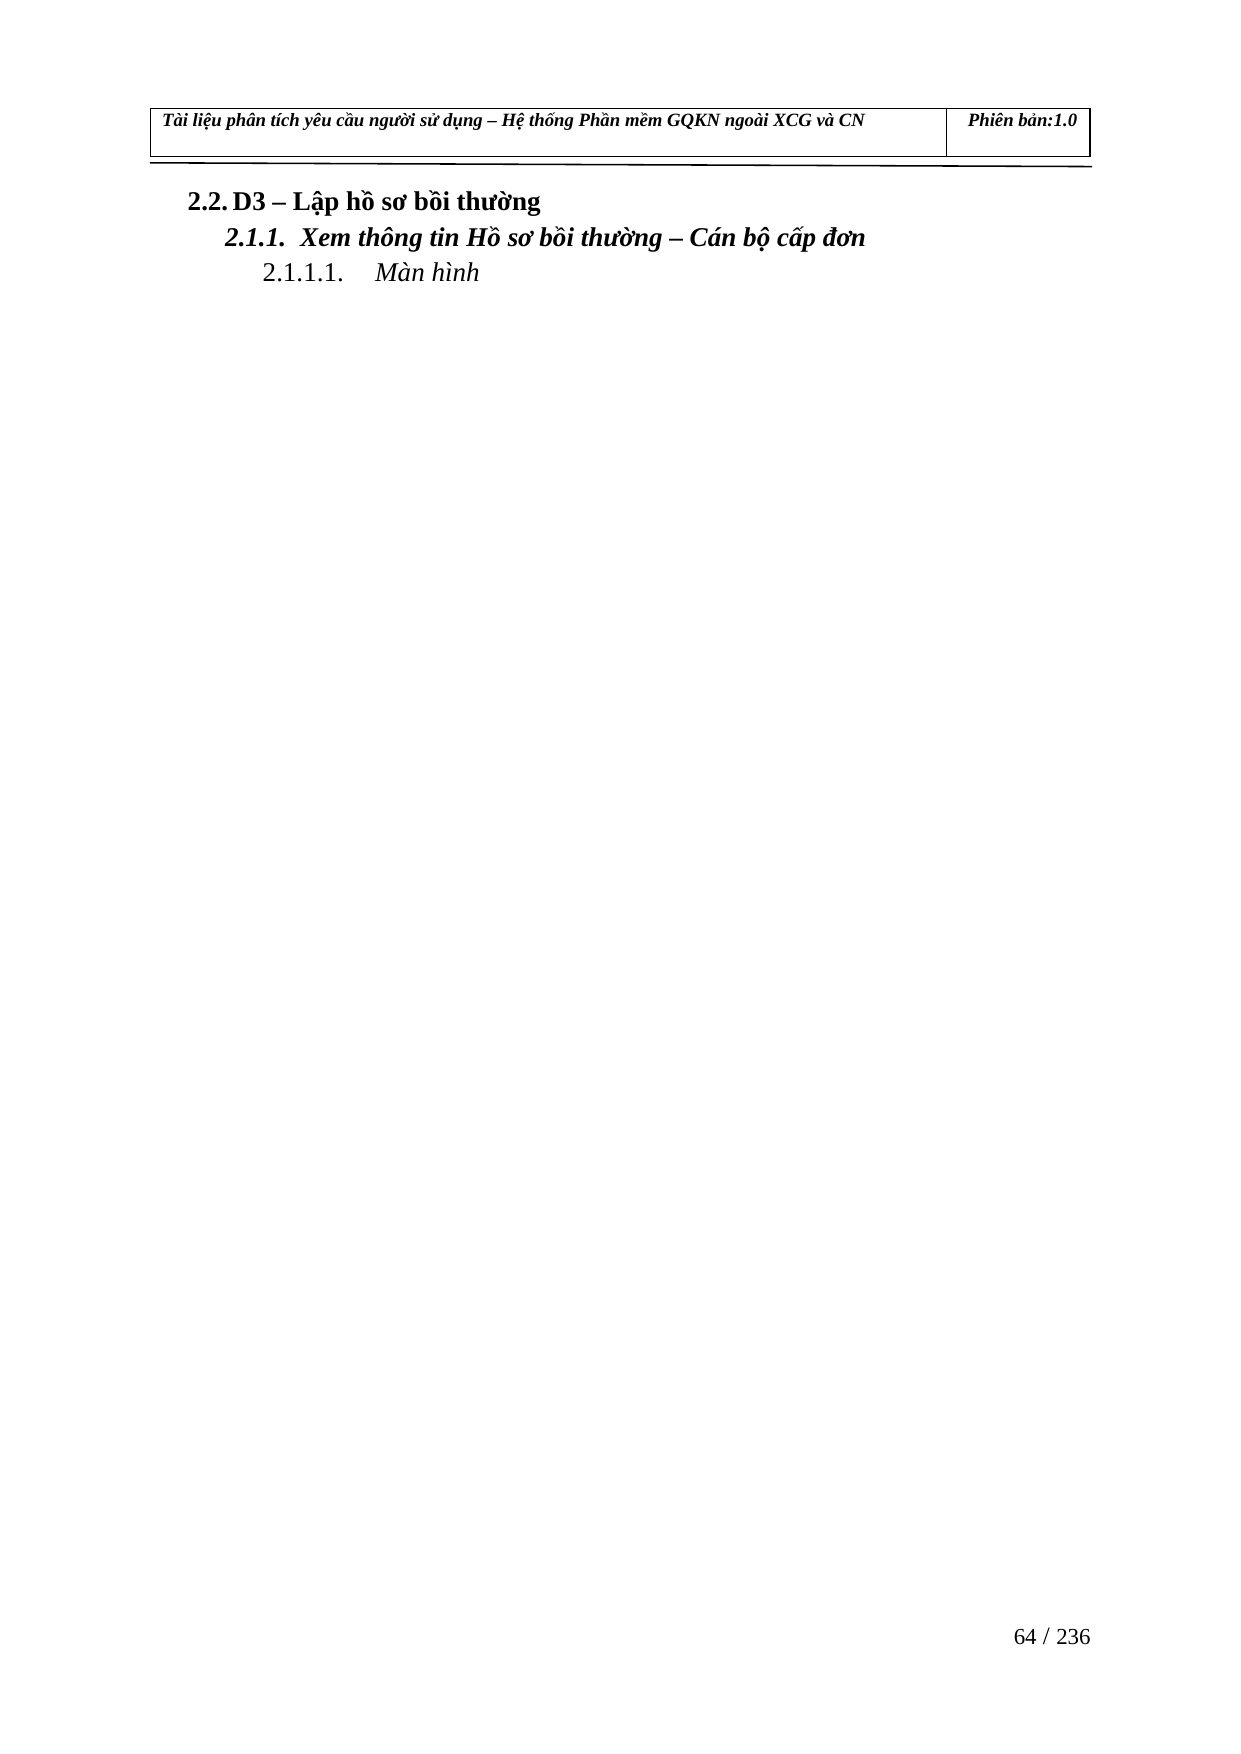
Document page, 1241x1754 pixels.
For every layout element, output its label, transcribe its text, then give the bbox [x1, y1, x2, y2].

subtitle Màn hình [262, 256, 1090, 287]
subtitle Xem thông tin Hồ sơ bồi thường – Cán bộ cấp đơn [225, 221, 1090, 252]
subtitle D3 – Lập hồ sơ bồi thường [187, 185, 1090, 217]
